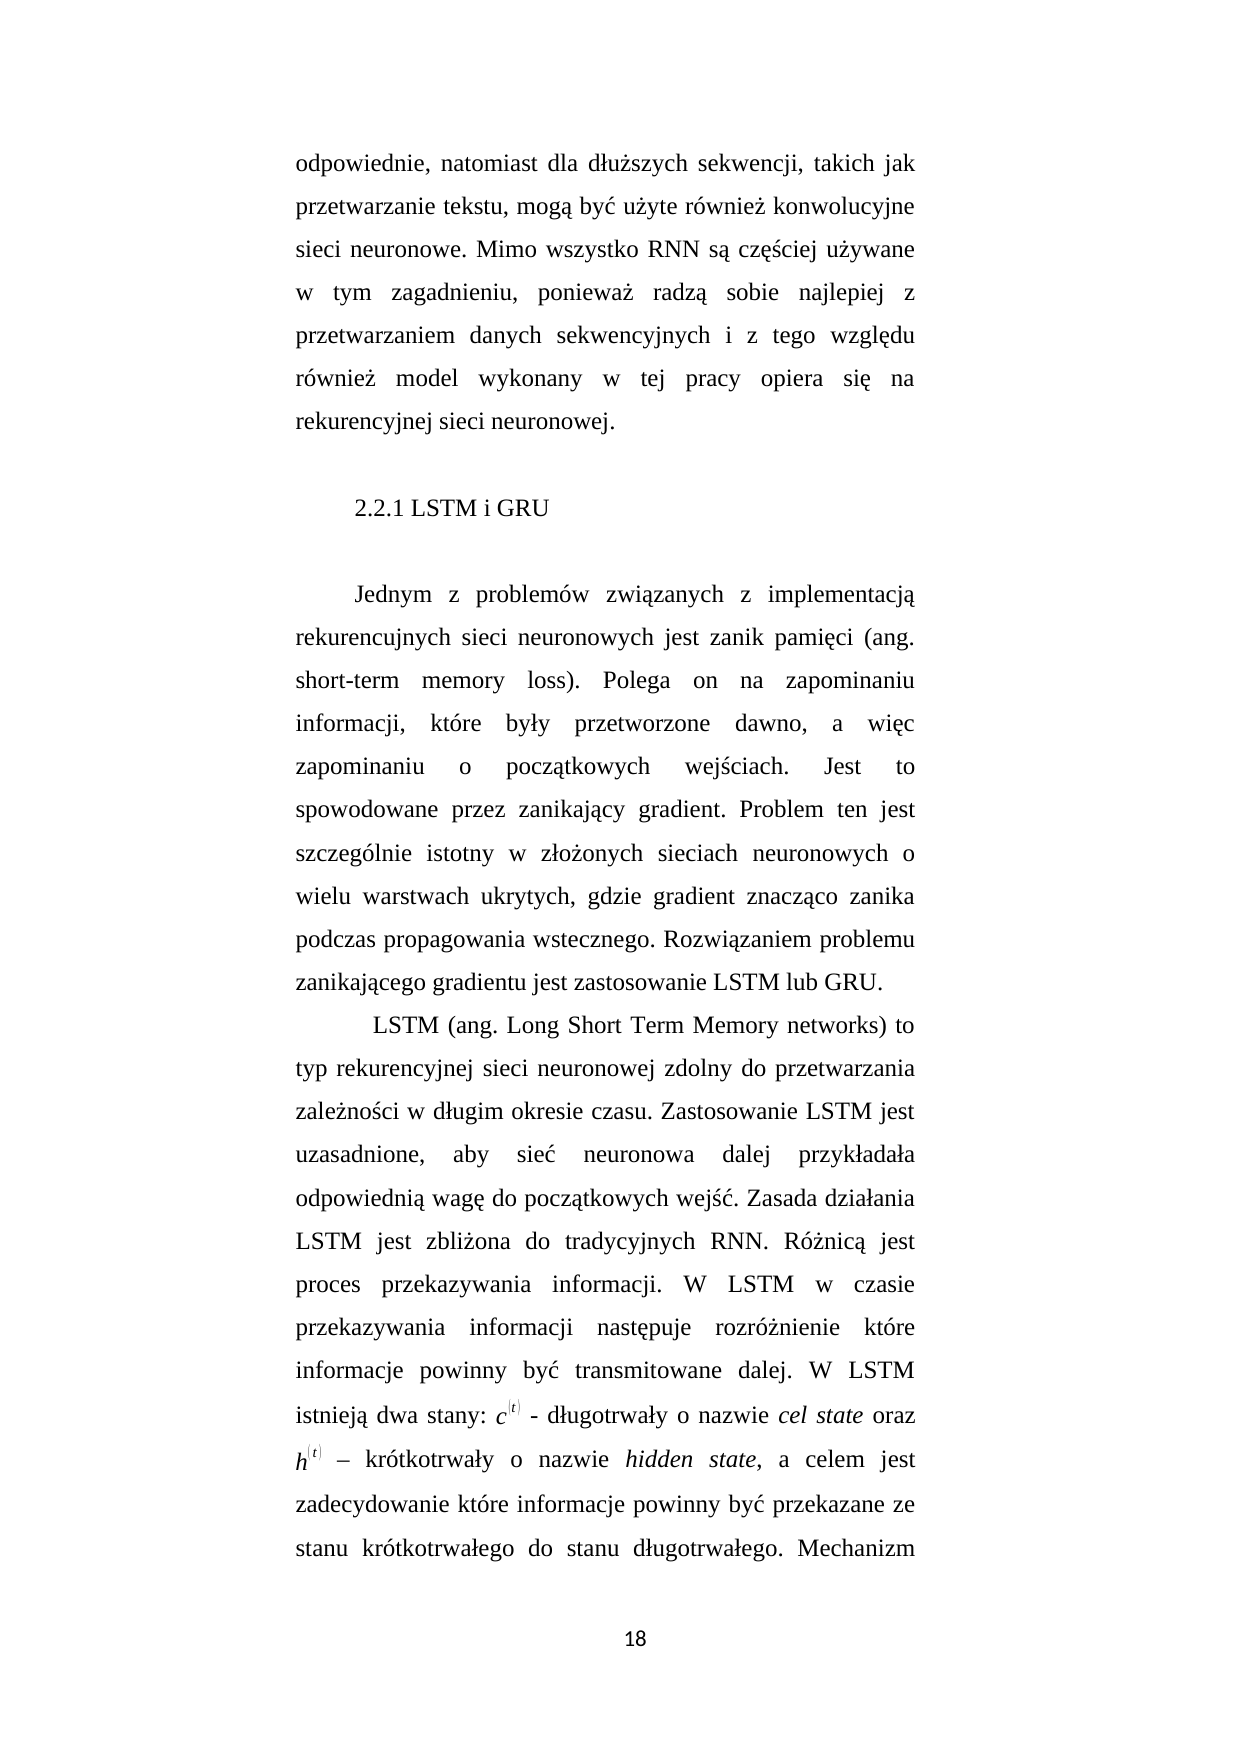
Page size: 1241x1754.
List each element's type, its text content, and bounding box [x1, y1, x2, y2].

subtitle 2.2.1 LSTM i GRU [295, 493, 915, 521]
text Jednym z problemów związanych z implementacją rekurencujnych sieci neuronowych jest zanik pamięci (ang. short-term memory loss). Polega on na zapominaniu informacji, które były przetworzone dawno, a więc zapominaniu o początkowych wejściach. Jest to spowodowane przez zanikający gradient. Problem ten jest szczególnie istotny w złożonych sieciach neuronowych o wielu warstwach ukrytych, gdzie gradient znacząco zanika podczas propagowania wstecznego. Rozwiązaniem problemu zanikającego gradientu jest zastosowanie LSTM lub GRU. [295, 579, 915, 996]
